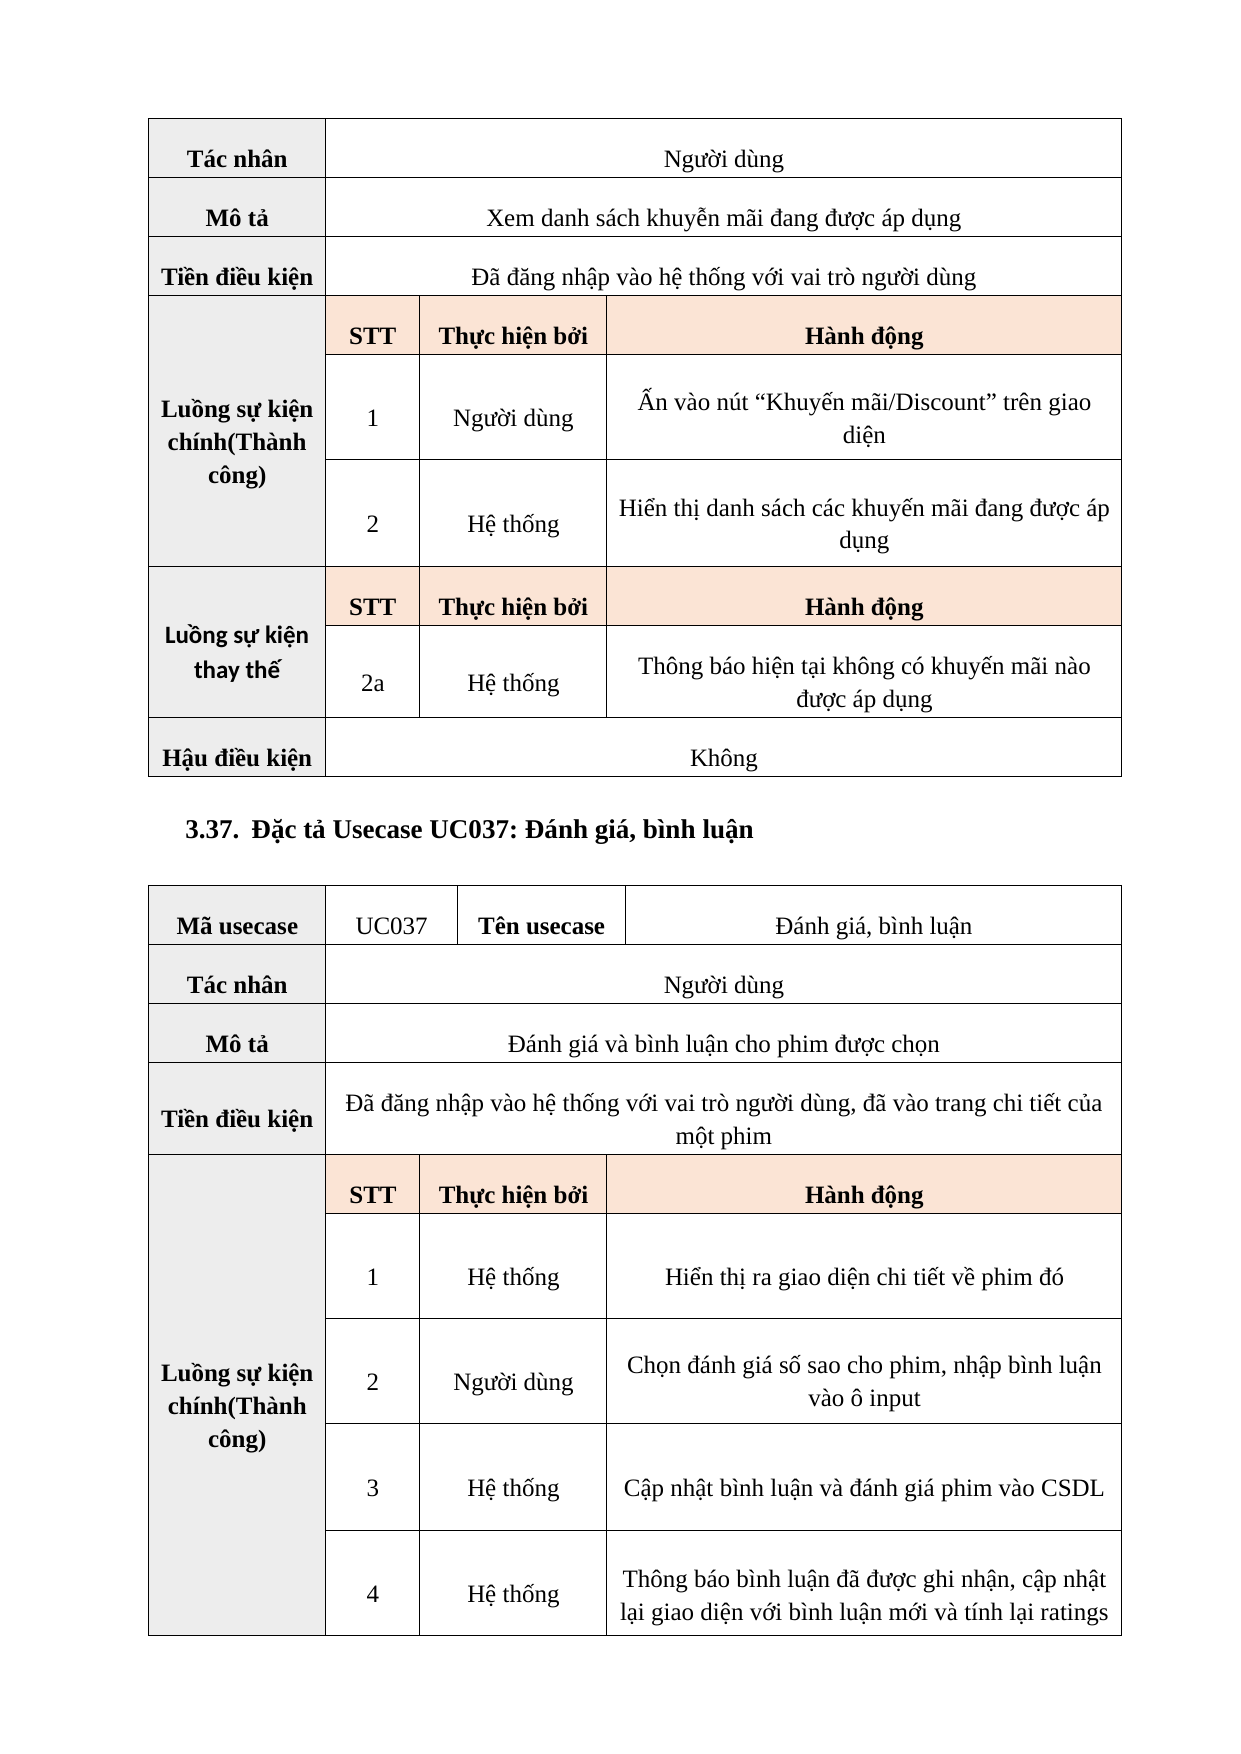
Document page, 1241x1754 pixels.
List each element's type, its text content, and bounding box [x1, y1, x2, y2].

table_cell Xem danh sách khuyễn mãi đang được áp dụng [326, 178, 1121, 236]
table_cell STT [326, 567, 419, 625]
table_cell Đã đăng nhập vào hệ thống với vai trò người dùng [326, 237, 1121, 295]
table_cell Hệ thống [420, 1214, 606, 1318]
table_cell Hành động [607, 296, 1121, 354]
table_cell Luồng sự kiện thay thế [149, 567, 325, 717]
table_header Đánh giá, bình luận [626, 886, 1121, 944]
table_cell 2 [326, 1319, 419, 1423]
table_cell Người dùng [326, 119, 1121, 177]
table_cell Thông báo hiện tại không có khuyến mãi nào được áp dụng [607, 626, 1121, 717]
table_cell 4 [326, 1531, 419, 1635]
table_cell Thực hiện bởi [420, 1155, 606, 1213]
table_header UC037 [326, 886, 457, 944]
list Đặc tả Usecase UC037: Đánh giá, bình luận [185, 813, 1122, 844]
table_cell 2 [326, 460, 419, 566]
table_cell Đã đăng nhập vào hệ thống với vai trò người dùng, đã vào trang chi tiết của một phim [326, 1063, 1121, 1154]
table_cell 1 [326, 355, 419, 459]
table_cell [607, 1531, 1121, 1635]
table_cell 3 [326, 1424, 419, 1530]
table_cell Hệ thống [420, 1531, 606, 1635]
table_cell STT [326, 296, 419, 354]
table_header Mã usecase [149, 886, 325, 944]
table_cell Tiền điều kiện [149, 1063, 325, 1154]
table_cell Người dùng [326, 945, 1121, 1003]
table_cell Ấn vào nút “Khuyến mãi/Discount” trên giao diện [607, 355, 1121, 459]
table_cell Mô tả [149, 1004, 325, 1062]
table_cell Mô tả [149, 178, 325, 236]
table_cell Thực hiện bởi [420, 296, 606, 354]
table_cell Hành động [607, 1155, 1121, 1213]
table_cell Hệ thống [420, 1424, 606, 1530]
table_cell Hậu điều kiện [149, 718, 325, 776]
table_cell Cập nhật bình luận và đánh giá phim vào CSDL [607, 1424, 1121, 1530]
table_cell Hệ thống [420, 460, 606, 566]
table_header Tên usecase [458, 886, 625, 944]
table_cell Người dùng [420, 355, 606, 459]
table_cell Người dùng [420, 1319, 606, 1423]
table_cell Không [326, 718, 1121, 776]
table_cell 2a [326, 626, 419, 717]
table_cell 1 [326, 1214, 419, 1318]
table_cell Luồng sự kiện chính(Thành công) [149, 1155, 325, 1635]
table_cell Thực hiện bởi [420, 567, 606, 625]
table_cell Luồng sự kiện chính(Thành công) [149, 296, 325, 566]
table_cell Hiển thị danh sách các khuyến mãi đang được áp dụng [607, 460, 1121, 566]
table_cell Hệ thống [420, 626, 606, 717]
table_cell Hiển thị ra giao diện chi tiết về phim đó [607, 1214, 1121, 1318]
table_cell STT [326, 1155, 419, 1213]
table_cell Đánh giá và bình luận cho phim được chọn [326, 1004, 1121, 1062]
table_cell Hành động [607, 567, 1121, 625]
table_cell Tác nhân [149, 119, 325, 177]
table_cell Tiền điều kiện [149, 237, 325, 295]
table_cell Tác nhân [149, 945, 325, 1003]
table_cell Chọn đánh giá số sao cho phim, nhập bình luận vào ô input [607, 1319, 1121, 1423]
